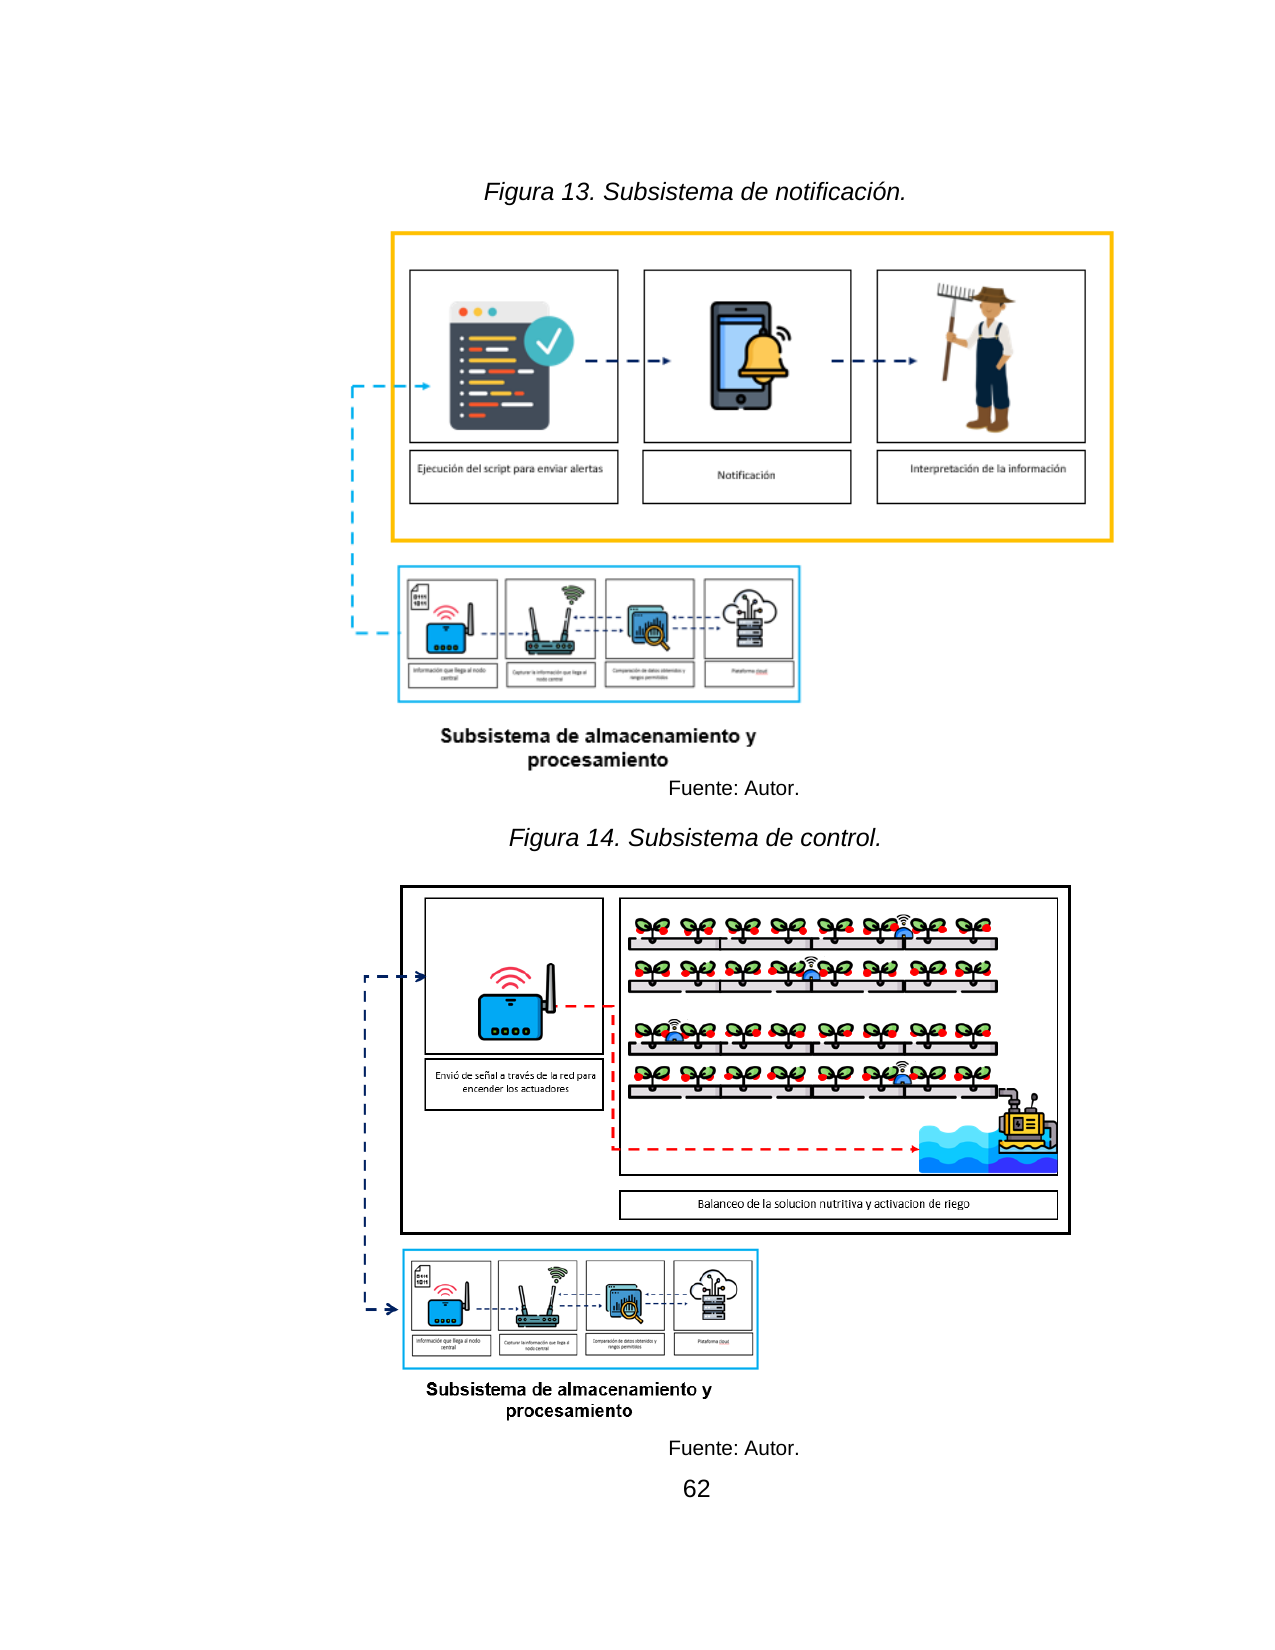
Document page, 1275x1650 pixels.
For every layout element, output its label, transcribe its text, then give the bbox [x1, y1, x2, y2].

text Figura 14. Subsistema de control. [236, 823, 1157, 852]
text Fuente: Autor. [311, 776, 1157, 799]
picture [357, 873, 1074, 1421]
text Figura 13. Subsistema de notificación. [236, 177, 1157, 206]
picture [334, 226, 1134, 776]
text Fuente: Autor. [311, 1435, 1157, 1459]
